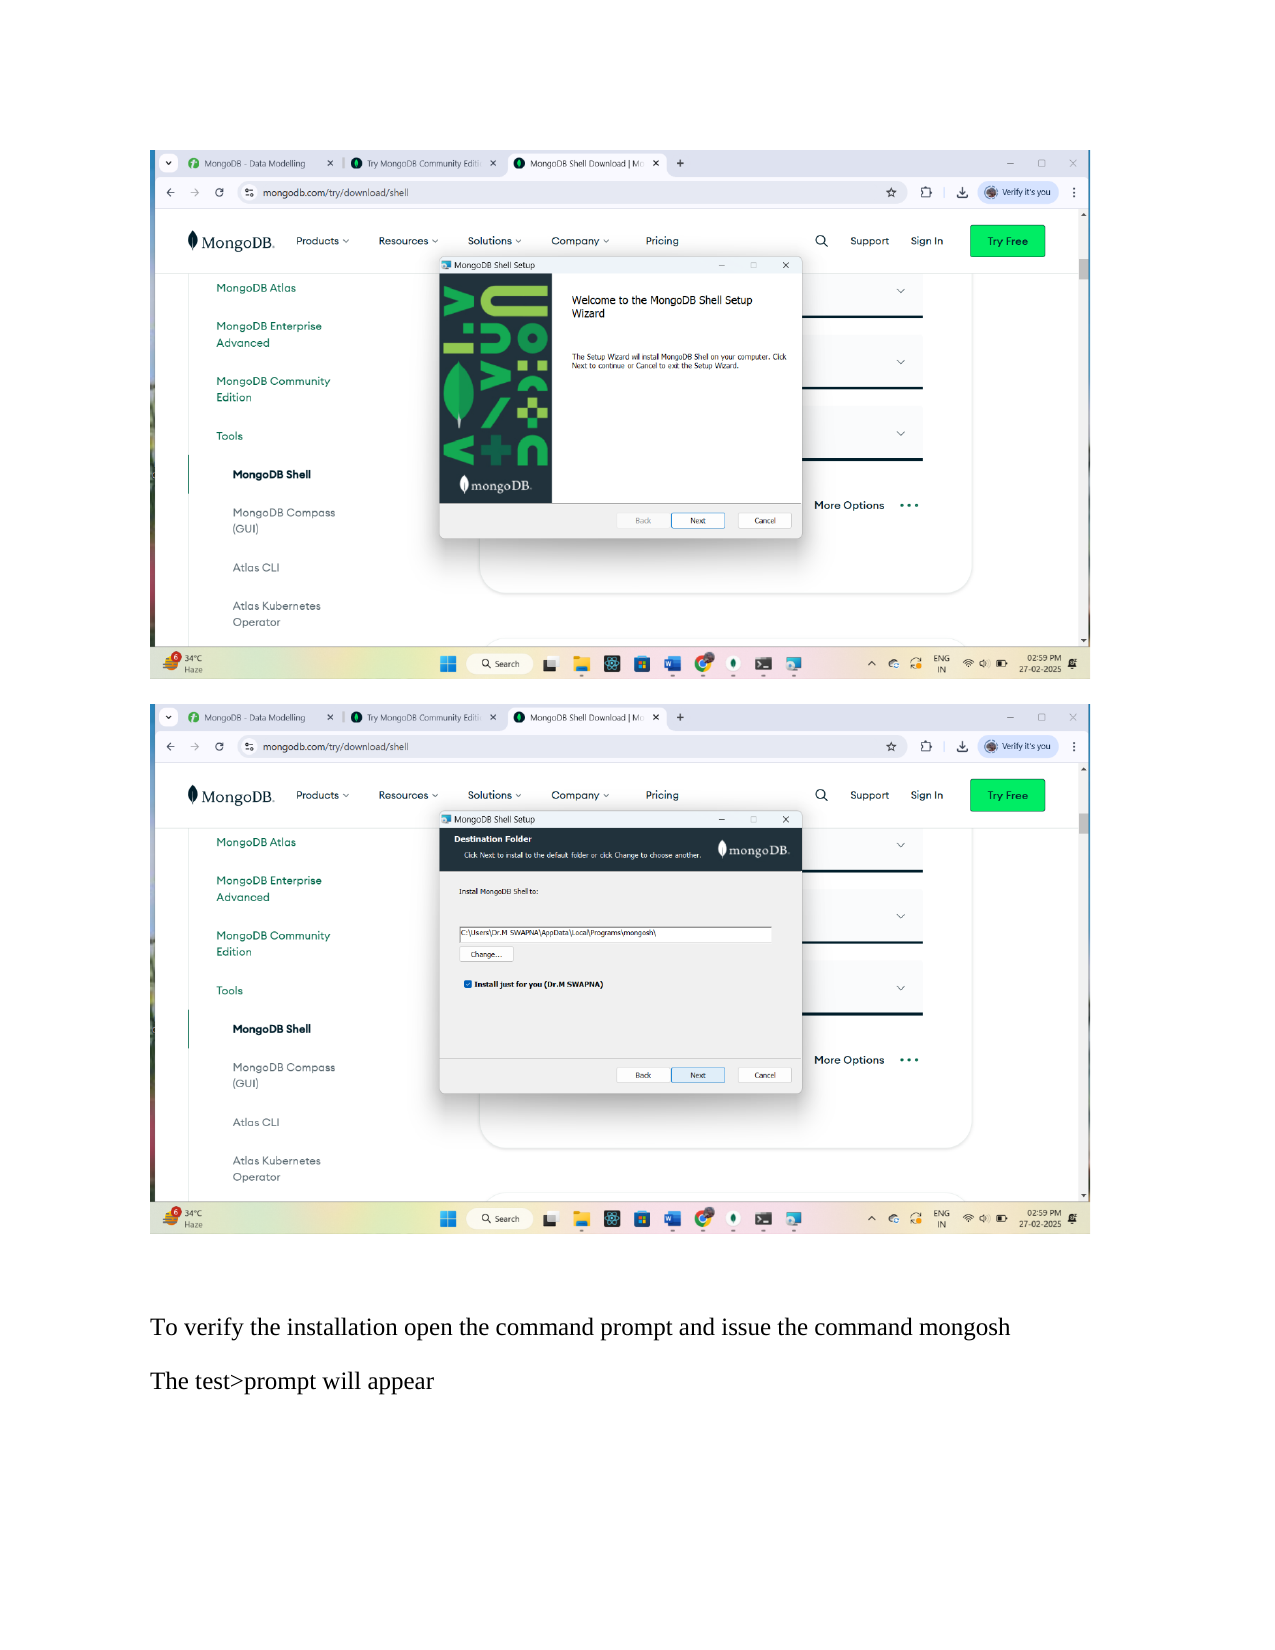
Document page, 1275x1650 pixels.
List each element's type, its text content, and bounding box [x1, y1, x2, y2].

text To verify the installation open the command prompt and issue the command mongosh [150, 1312, 1125, 1341]
picture [150, 150, 1091, 679]
picture [150, 704, 1091, 1234]
text The test>prompt will appear [150, 1366, 1125, 1394]
